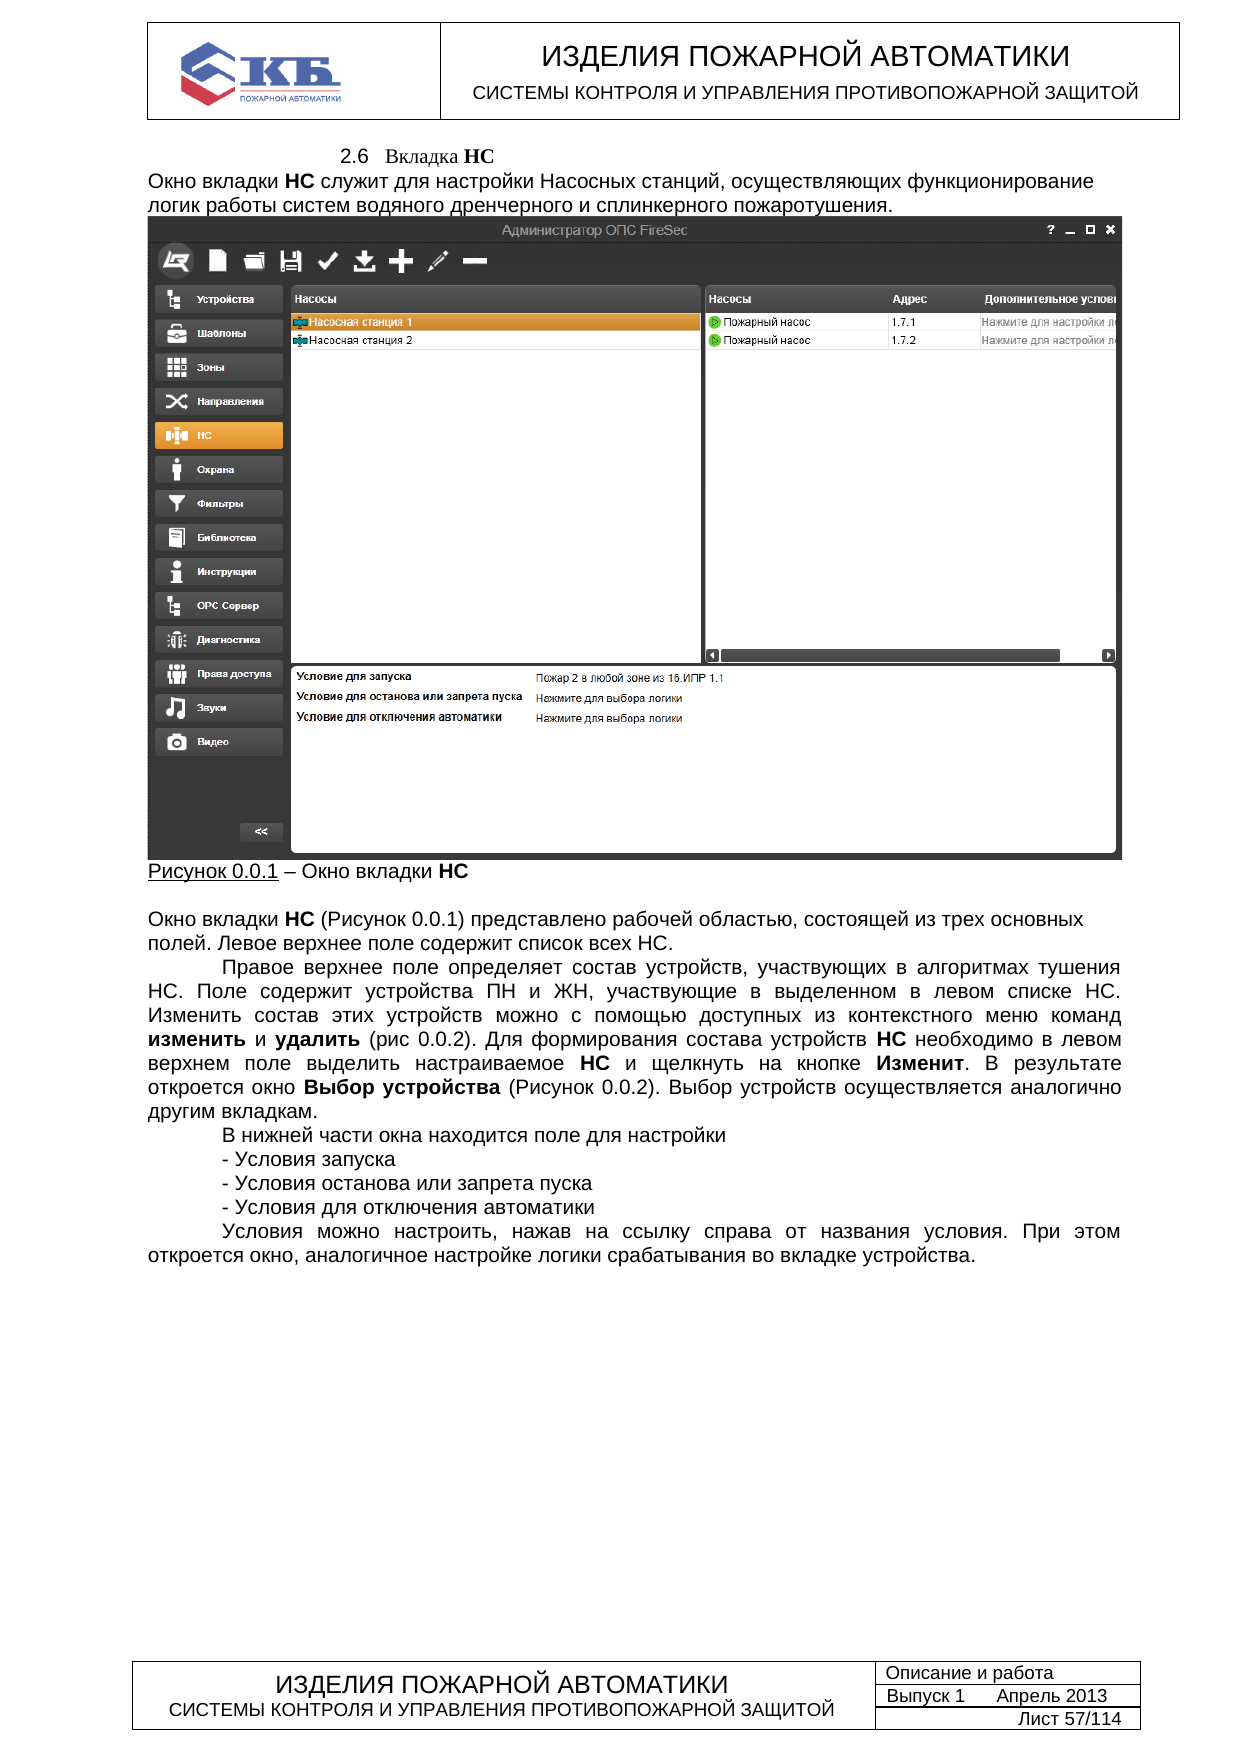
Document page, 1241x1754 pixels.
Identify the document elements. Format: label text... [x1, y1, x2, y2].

text Окно вкладки НС (Рисунок 0.0.1) представлено рабочей областью, состоящей из трех основных полей. Левое верхнее поле содержит список всех НС. [148, 907, 1122, 955]
picture [147, 216, 1123, 860]
picture [177, 34, 354, 115]
list В нижней части окна находится поле для настройки [148, 1123, 1122, 1147]
text Окно вкладки НС служит для настройки Насосных станций, осуществляющих функционирование логик работы систем водяного дренчерного и сплинкерного пожаротушения. [148, 168, 1122, 216]
list Условия можно настроить, нажав на ссылку справа от названия условия. При этом откроется окно, аналогичное настройке логики срабатывания во вкладке устройства. [148, 1219, 1122, 1267]
text Рисунок 0.0.1 – Окно вкладки НС [148, 860, 1122, 883]
list Правое верхнее поле определяет состав устройств, участвующих в алгоритмах тушения НС. Поле содержит устройства ПН и ЖН, участвующие в выделенном в левом списке НС. Изменить состав этих устройств можно с помощью доступных из контекстного меню команд изменить и удалить (рис 0.0.2). Для формирования состава устройств НС необходимо в левом верхнем поле выделить настраиваемое НС и щелкнуть на кнопке Изменит. В результате откроется окно Выбор устройства (Рисунок 0.0.2). Выбор устройств осуществляется аналогично другим вкладкам. [148, 955, 1122, 1123]
list - Условия для отключения автоматики [148, 1195, 1122, 1219]
list Вкладка НС [340, 144, 1122, 168]
list - Условия запуска [148, 1147, 1122, 1171]
list - Условия останова или запрета пуска [148, 1171, 1122, 1195]
